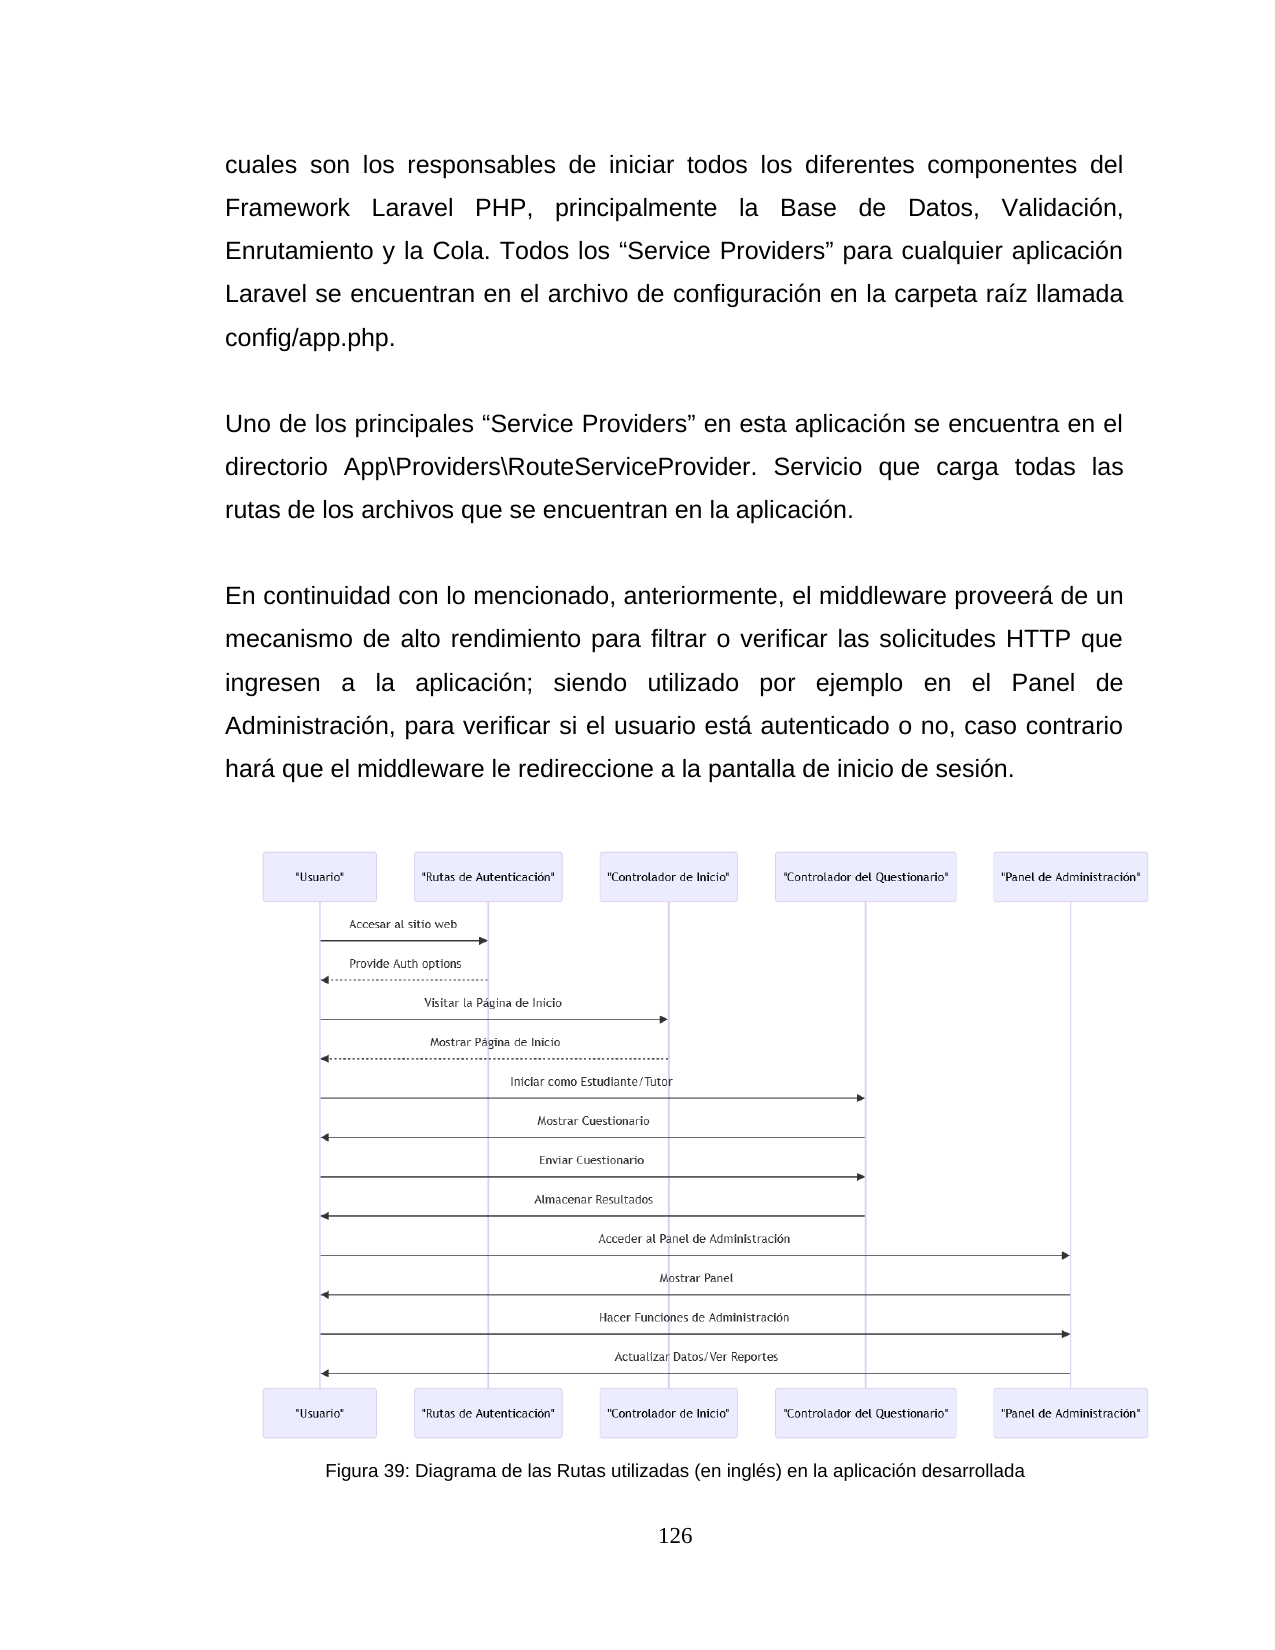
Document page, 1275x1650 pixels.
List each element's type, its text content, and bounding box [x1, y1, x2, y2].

text Uno de los principales “Service Providers” en esta aplicación se encuentra en el directorio App\Providers\RouteServiceProvider. Servicio que carga todas las rutas de los archivos que se encuentran en la aplicación. [225, 409, 1125, 524]
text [225, 150, 1125, 351]
picture [225, 840, 1184, 1448]
text En continuidad con lo mencionado, anteriormente, el middleware proveerá de un mecanismo de alto rendimiento para filtrar o verificar las solicitudes HTTP que ingresen a la aplicación; siendo utilizado por ejemplo en el Panel de Administración, para verificar si el usuario está autenticado o no, caso contrario hará que el middleware le redireccione a la pantalla de inicio de sesión. [225, 581, 1125, 782]
text Figura 39: Diagrama de las Rutas utilizadas (en inglés) en la aplicación desarrollada [225, 1460, 1125, 1482]
